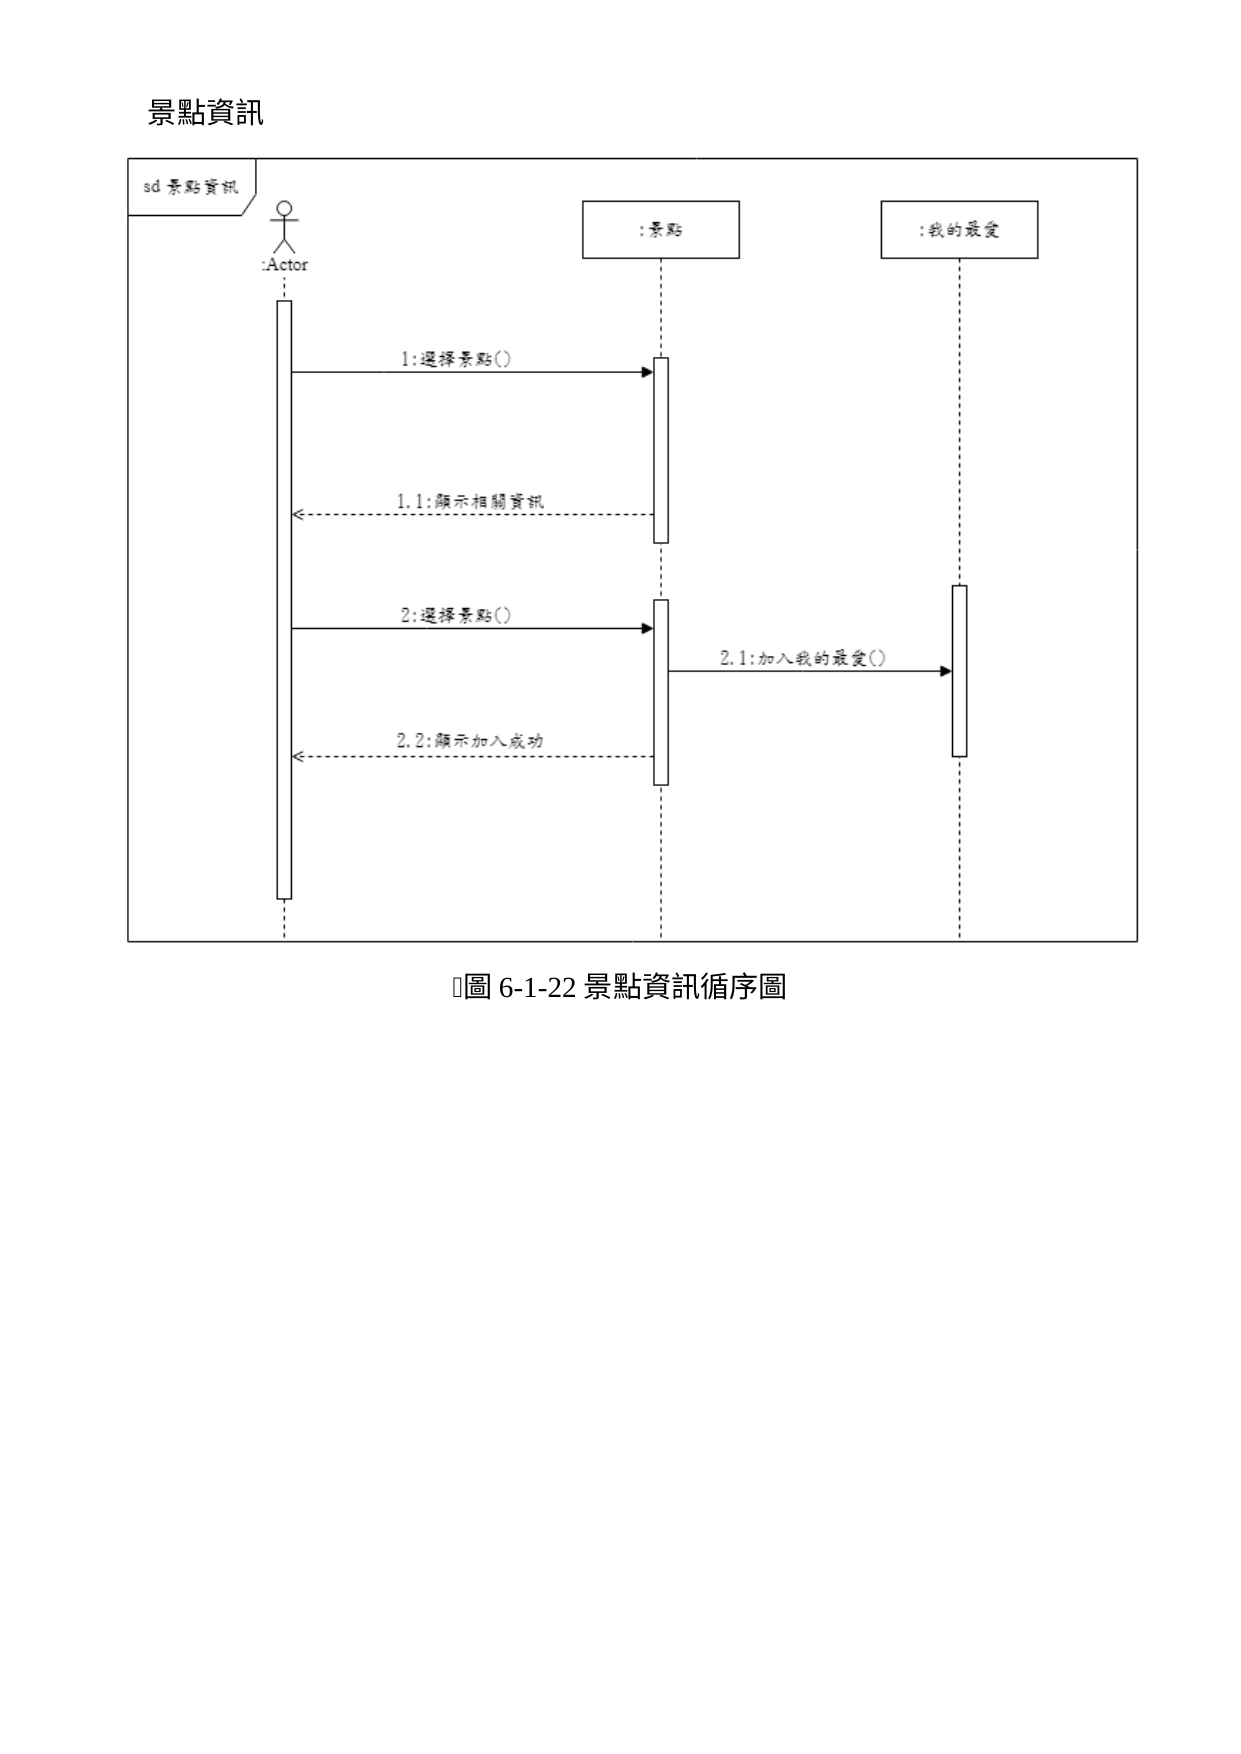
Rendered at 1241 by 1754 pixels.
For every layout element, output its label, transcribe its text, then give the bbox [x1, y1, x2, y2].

text 景點資訊 [89, 89, 1152, 132]
picture [99, 131, 1161, 964]
